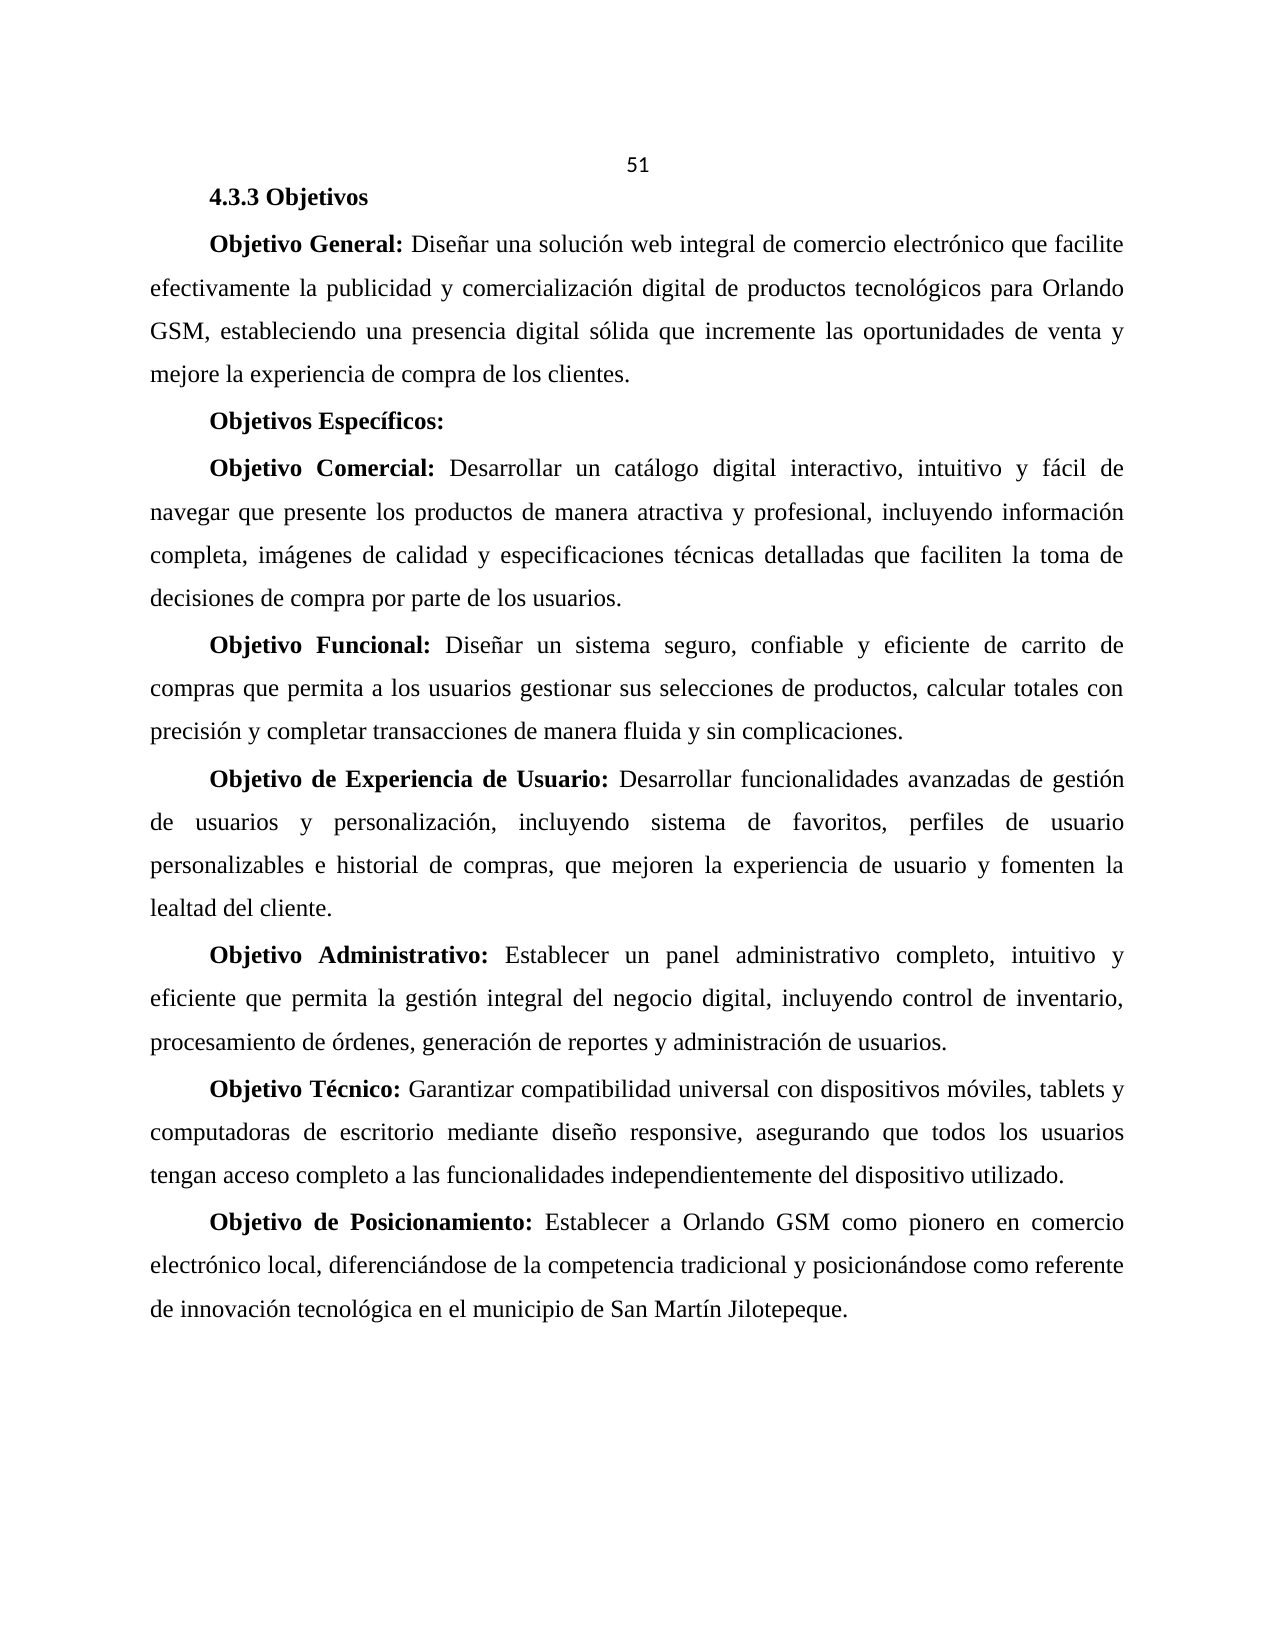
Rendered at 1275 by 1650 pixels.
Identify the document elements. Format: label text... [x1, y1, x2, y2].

text Objetivo de Posicionamiento: Establecer a Orlando GSM como pionero en comercio electrónico local, diferenciándose de la competencia tradicional y posicionándose como referente de innovación tecnológica en el municipio de San Martín Jilotepeque. [150, 1207, 1125, 1322]
text Objetivo Técnico: Garantizar compatibilidad universal con dispositivos móviles, tablets y computadoras de escritorio mediante diseño responsive, asegurando que todos los usuarios tengan acceso completo a las funcionalidades independientemente del dispositivo utilizado. [150, 1074, 1125, 1189]
text Objetivo General: Diseñar una solución web integral de comercio electrónico que facilite efectivamente la publicidad y comercialización digital de productos tecnológicos para Orlando GSM, estableciendo una presencia digital sólida que incremente las oportunidades de venta y mejore la experiencia de compra de los clientes. [150, 229, 1125, 388]
text Objetivo Funcional: Diseñar un sistema seguro, confiable y eficiente de carrito de compras que permita a los usuarios gestionar sus selecciones de productos, calcular totales con precisión y completar transacciones de manera fluida y sin complicaciones. [150, 630, 1125, 745]
text Objetivo de Experiencia de Usuario: Desarrollar funcionalidades avanzadas de gestión de usuarios y personalización, incluyendo sistema de favoritos, perfiles de usuario personalizables e historial de compras, que mejoren la experiencia de usuario y fomenten la lealtad del cliente. [150, 764, 1125, 922]
subtitle 4.3.3 Objetivos [150, 182, 1125, 211]
text Objetivo Comercial: Desarrollar un catálogo digital interactivo, intuitivo y fácil de navegar que presente los productos de manera atractiva y profesional, incluyendo información completa, imágenes de calidad y especificaciones técnicas detalladas que faciliten la toma de decisiones de compra por parte de los usuarios. [150, 453, 1125, 612]
text Objetivos Específicos: [150, 406, 1125, 435]
text Objetivo Administrativo: Establecer un panel administrativo completo, intuitivo y eficiente que permita la gestión integral del negocio digital, incluyendo control de inventario, procesamiento de órdenes, generación de reportes y administración de usuarios. [150, 940, 1125, 1055]
